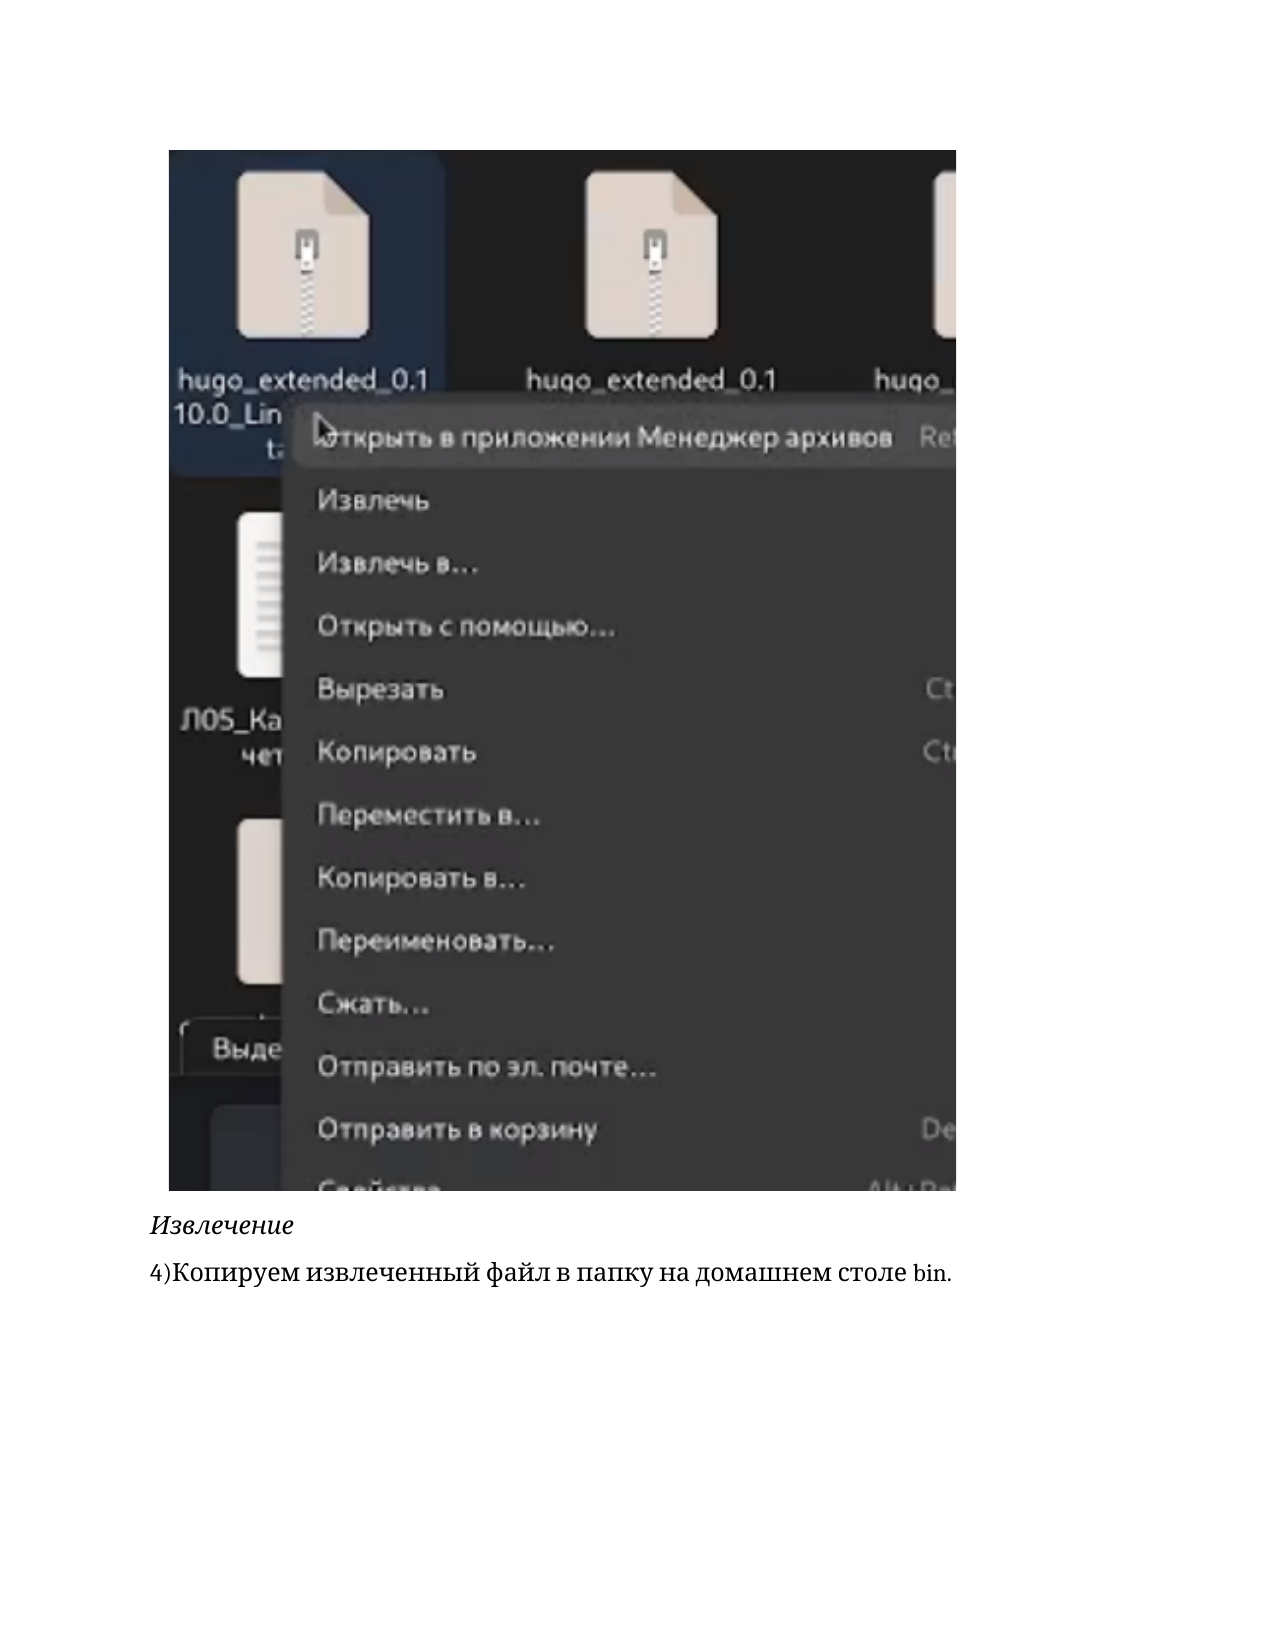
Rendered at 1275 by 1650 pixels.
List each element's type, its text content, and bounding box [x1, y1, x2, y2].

picture [168, 150, 957, 1191]
text 4)Копируем извлеченный файл в папку на домашнем столе bin. [150, 1259, 1125, 1288]
text Извлечение [150, 1212, 1125, 1240]
